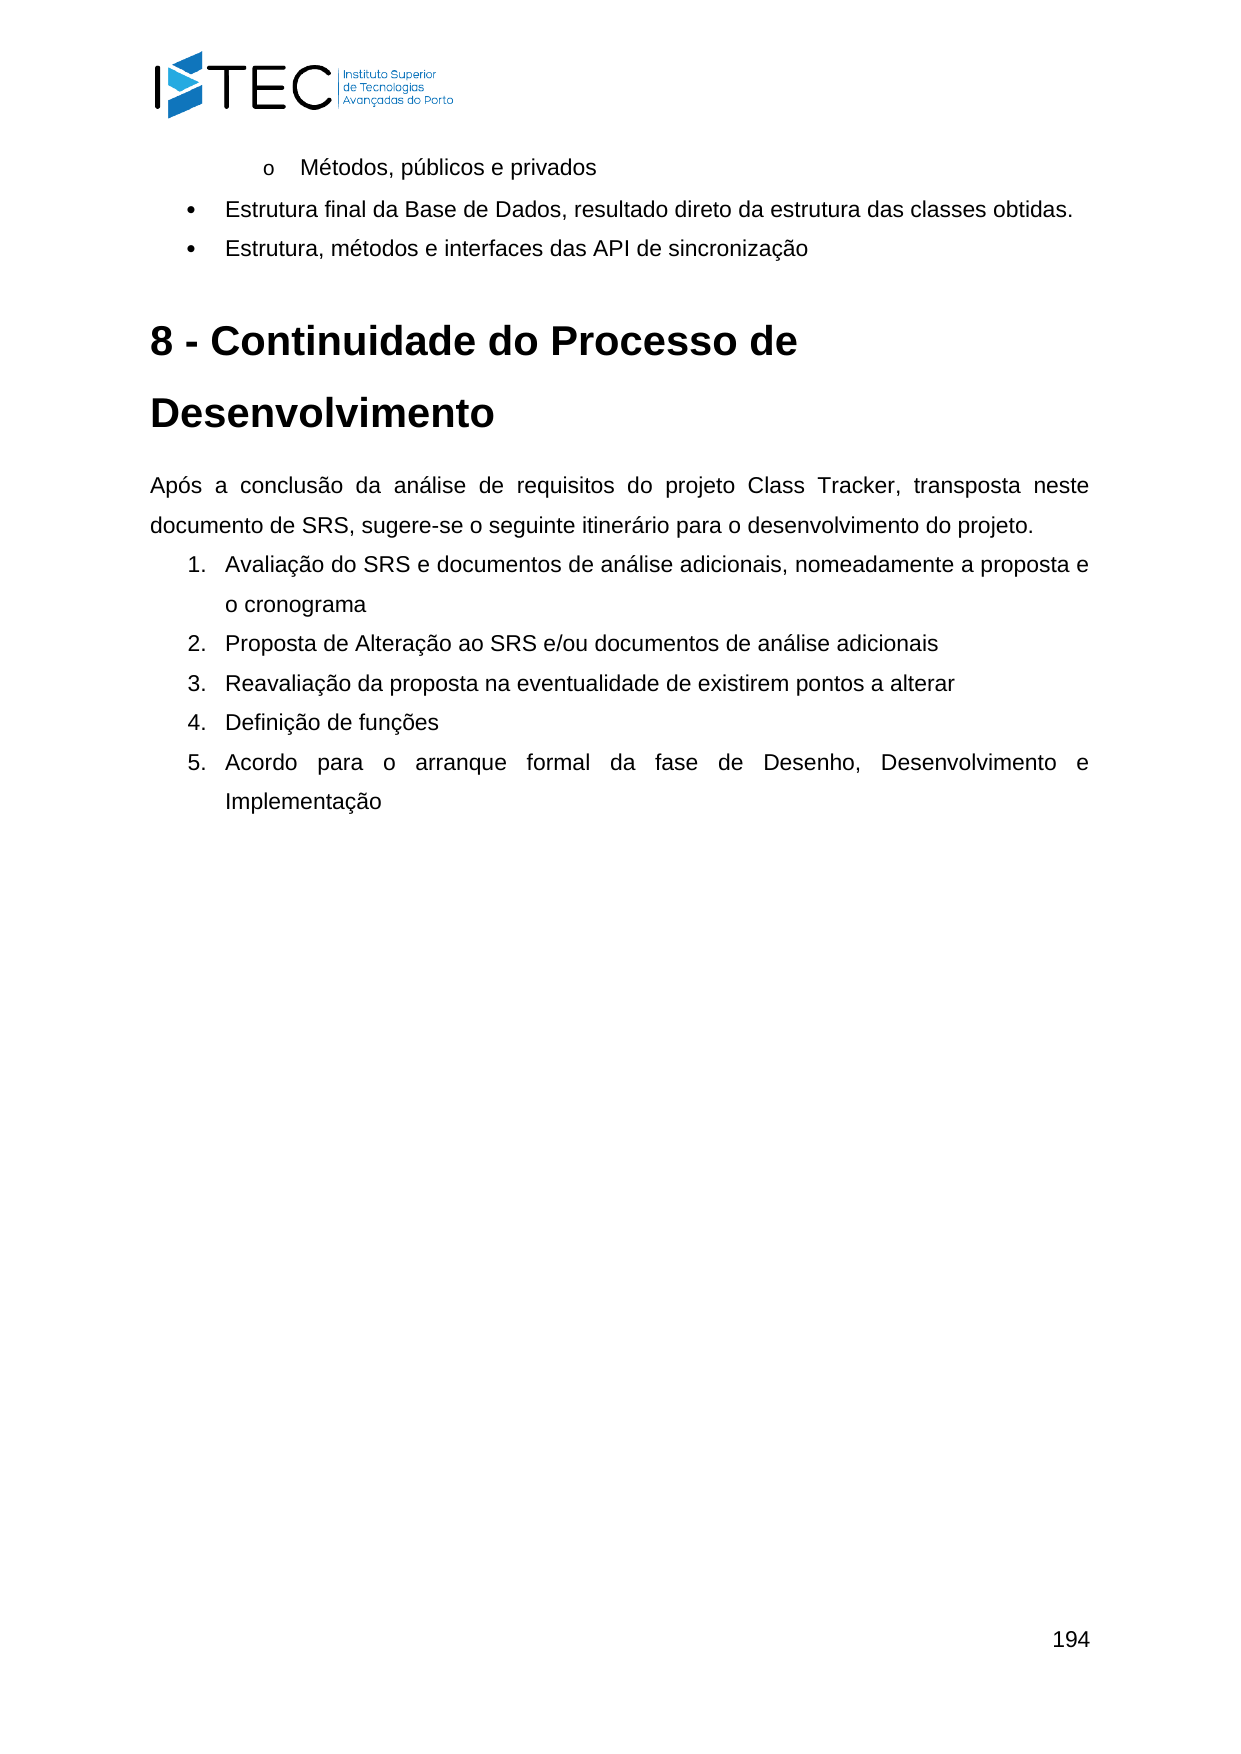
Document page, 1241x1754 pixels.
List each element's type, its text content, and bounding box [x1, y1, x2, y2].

list Reavaliação da proposta na eventualidade de existirem pontos a alterar [187, 670, 1090, 696]
list Definição de funções [187, 709, 1090, 736]
list Métodos, públicos e privados [262, 154, 1090, 182]
list Proposta de Alteração ao SRS e/ou documentos de análise adicionais [187, 630, 1090, 657]
text Após a conclusão da análise de requisitos do projeto Class Tracker, transposta neste documento de SRS, sugere-se o seguinte itinerário para o desenvolvimento do projeto. [150, 472, 1090, 538]
subtitle 8 - Continuidade do Processo de Desenvolvimento [150, 316, 1090, 436]
list Estrutura, métodos e interfaces das API de sincronização [187, 235, 1090, 261]
list Avaliação do SRS e documentos de análise adicionais, nomeadamente a proposta e o cronograma [187, 551, 1090, 617]
list Estrutura final da Base de Dados, resultado direto da estrutura das classes obtidas. [187, 196, 1090, 222]
picture [150, 51, 454, 129]
list Acordo para o arranque formal da fase de Desenho, Desenvolvimento e Implementação [187, 749, 1090, 814]
